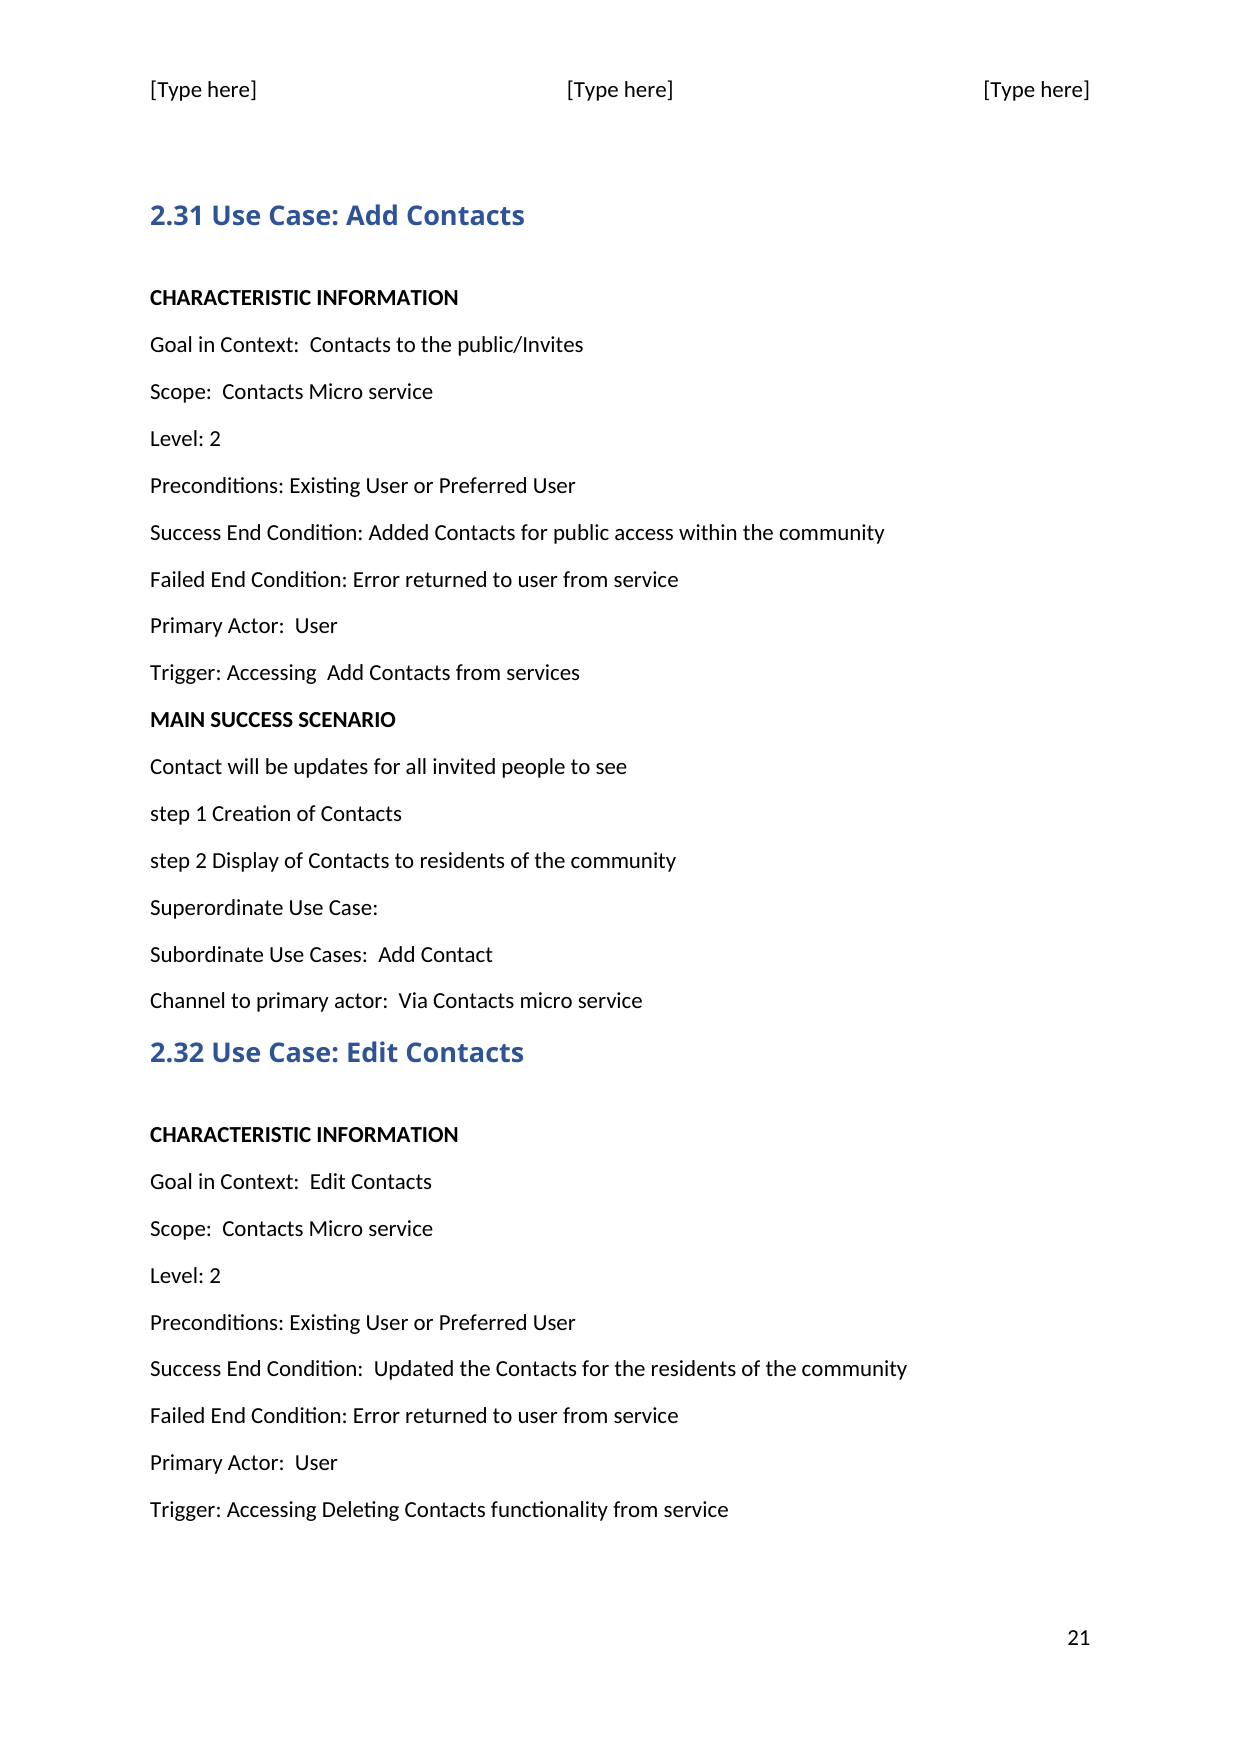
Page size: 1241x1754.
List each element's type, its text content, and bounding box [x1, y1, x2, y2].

text CHARACTERISTIC INFORMATION [150, 283, 1090, 312]
text Failed End Condition: Error returned to user from service [150, 1401, 1090, 1429]
text Scope: Contacts Micro service [150, 377, 1090, 405]
text Superordinate Use Case: [150, 893, 1090, 921]
text Channel to primary actor: Via Contacts micro service [150, 987, 1090, 1015]
text Subordinate Use Cases: Add Contact [150, 940, 1090, 968]
text Goal in Context: Edit Contacts [150, 1167, 1090, 1195]
text Primary Actor: User [150, 1448, 1090, 1476]
text Trigger: Accessing Add Contacts from services [150, 658, 1090, 687]
text Primary Actor: User [150, 612, 1090, 640]
text Trigger: Accessing Deleting Contacts functionality from service [150, 1495, 1090, 1523]
text CHARACTERISTIC INFORMATION [150, 1120, 1090, 1148]
text Failed End Condition: Error returned to user from service [150, 565, 1090, 593]
text step 1 Creation of Contacts [150, 799, 1090, 827]
text Preconditions: Existing User or Preferred User [150, 471, 1090, 499]
text Contact will be updates for all invited people to see [150, 752, 1090, 780]
text Level: 2 [150, 424, 1090, 452]
text Scope: Contacts Micro service [150, 1214, 1090, 1242]
text MAIN SUCCESS SCENARIO [150, 705, 1090, 733]
text step 2 Display of Contacts to residents of the community [150, 846, 1090, 874]
text Preconditions: Existing User or Preferred User [150, 1308, 1090, 1336]
subtitle 2.31 Use Case: Add Contacts [150, 197, 1090, 234]
text Success End Condition: Updated the Contacts for the residents of the community [150, 1354, 1090, 1383]
text Success End Condition: Added Contacts for public access within the community [150, 518, 1090, 546]
subtitle 2.32 Use Case: Edit Contacts [150, 1033, 1090, 1070]
text Level: 2 [150, 1261, 1090, 1289]
text Goal in Context: Contacts to the public/Invites [150, 330, 1090, 358]
